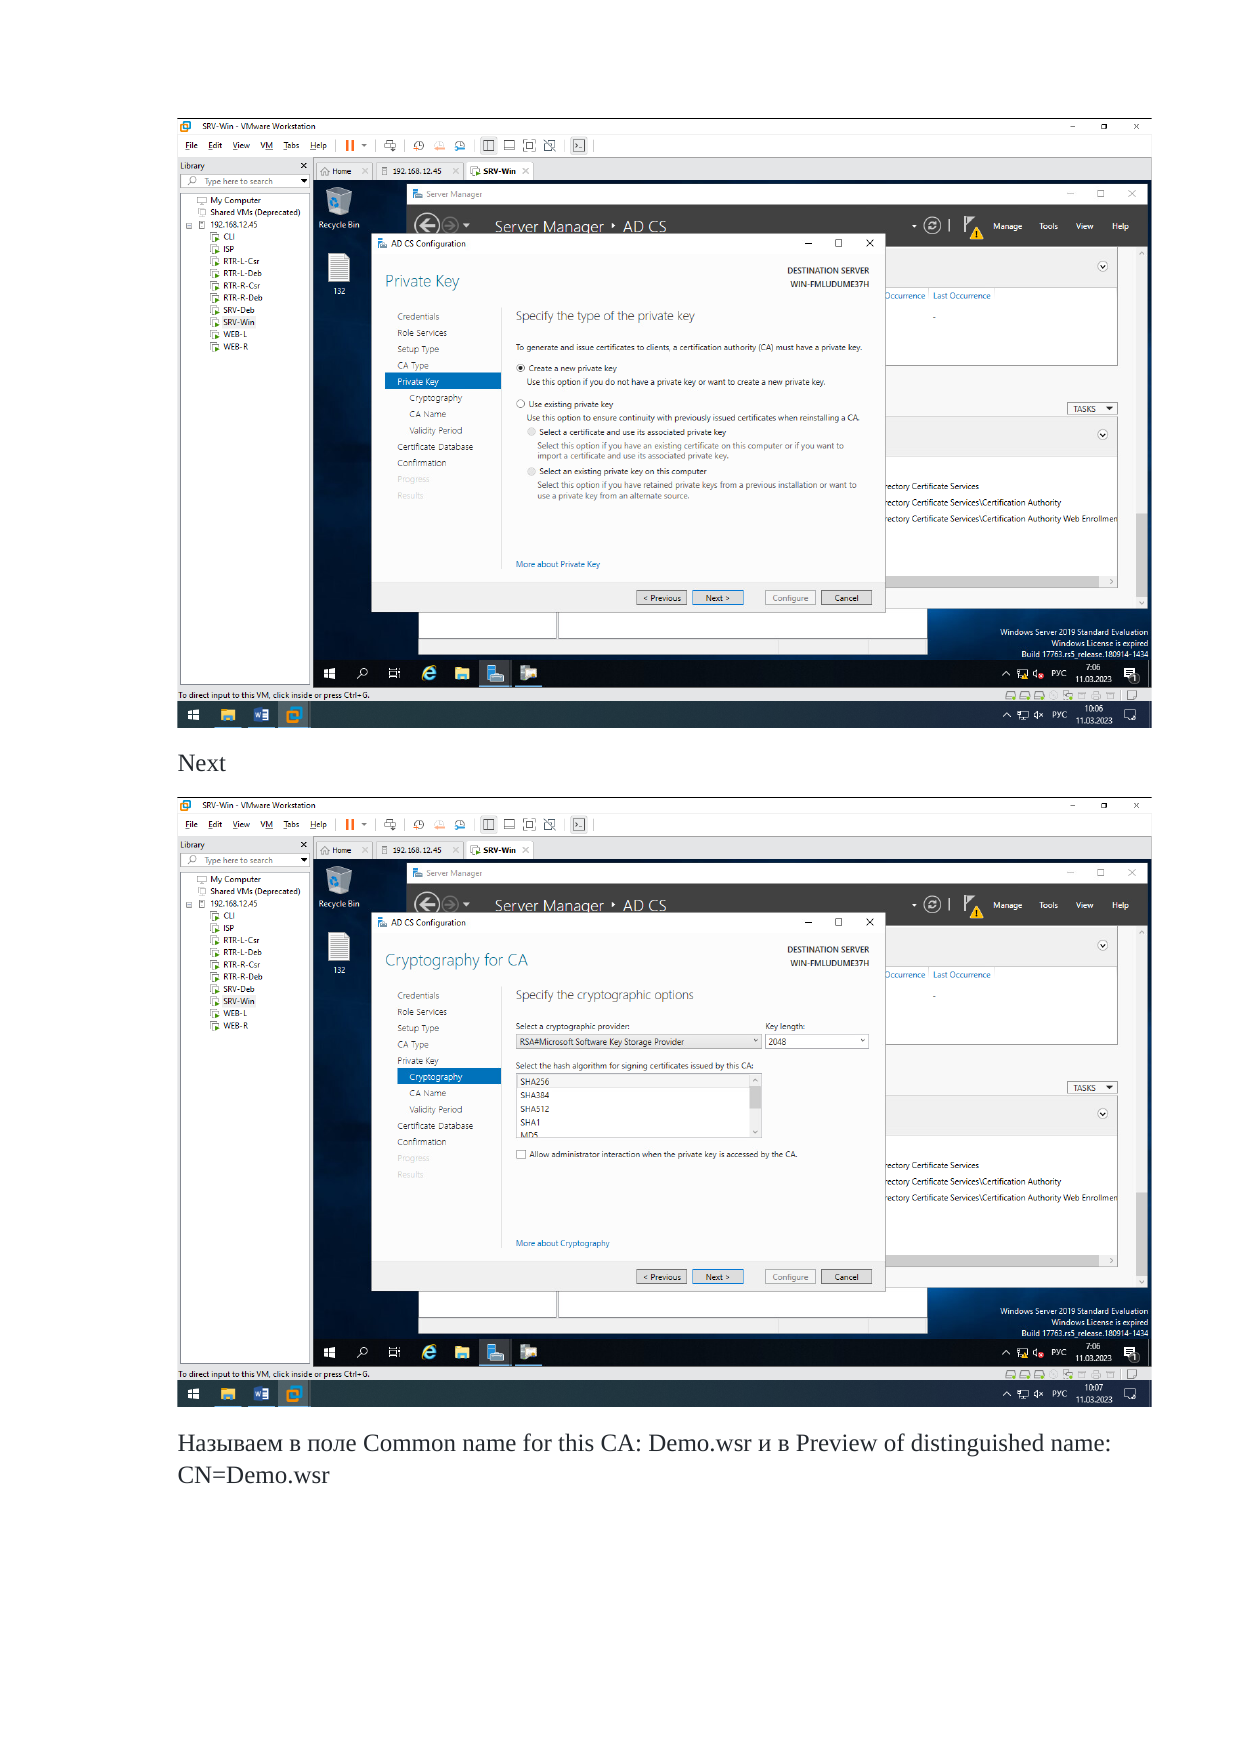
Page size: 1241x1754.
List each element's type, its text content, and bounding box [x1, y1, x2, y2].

picture [177, 118, 1152, 728]
text Next [177, 748, 1152, 777]
picture [177, 797, 1152, 1407]
text Называем в поле Common name for this CA: Demo.wsr и в Preview of distinguished name: CN=Demo.wsr [177, 1428, 1152, 1489]
